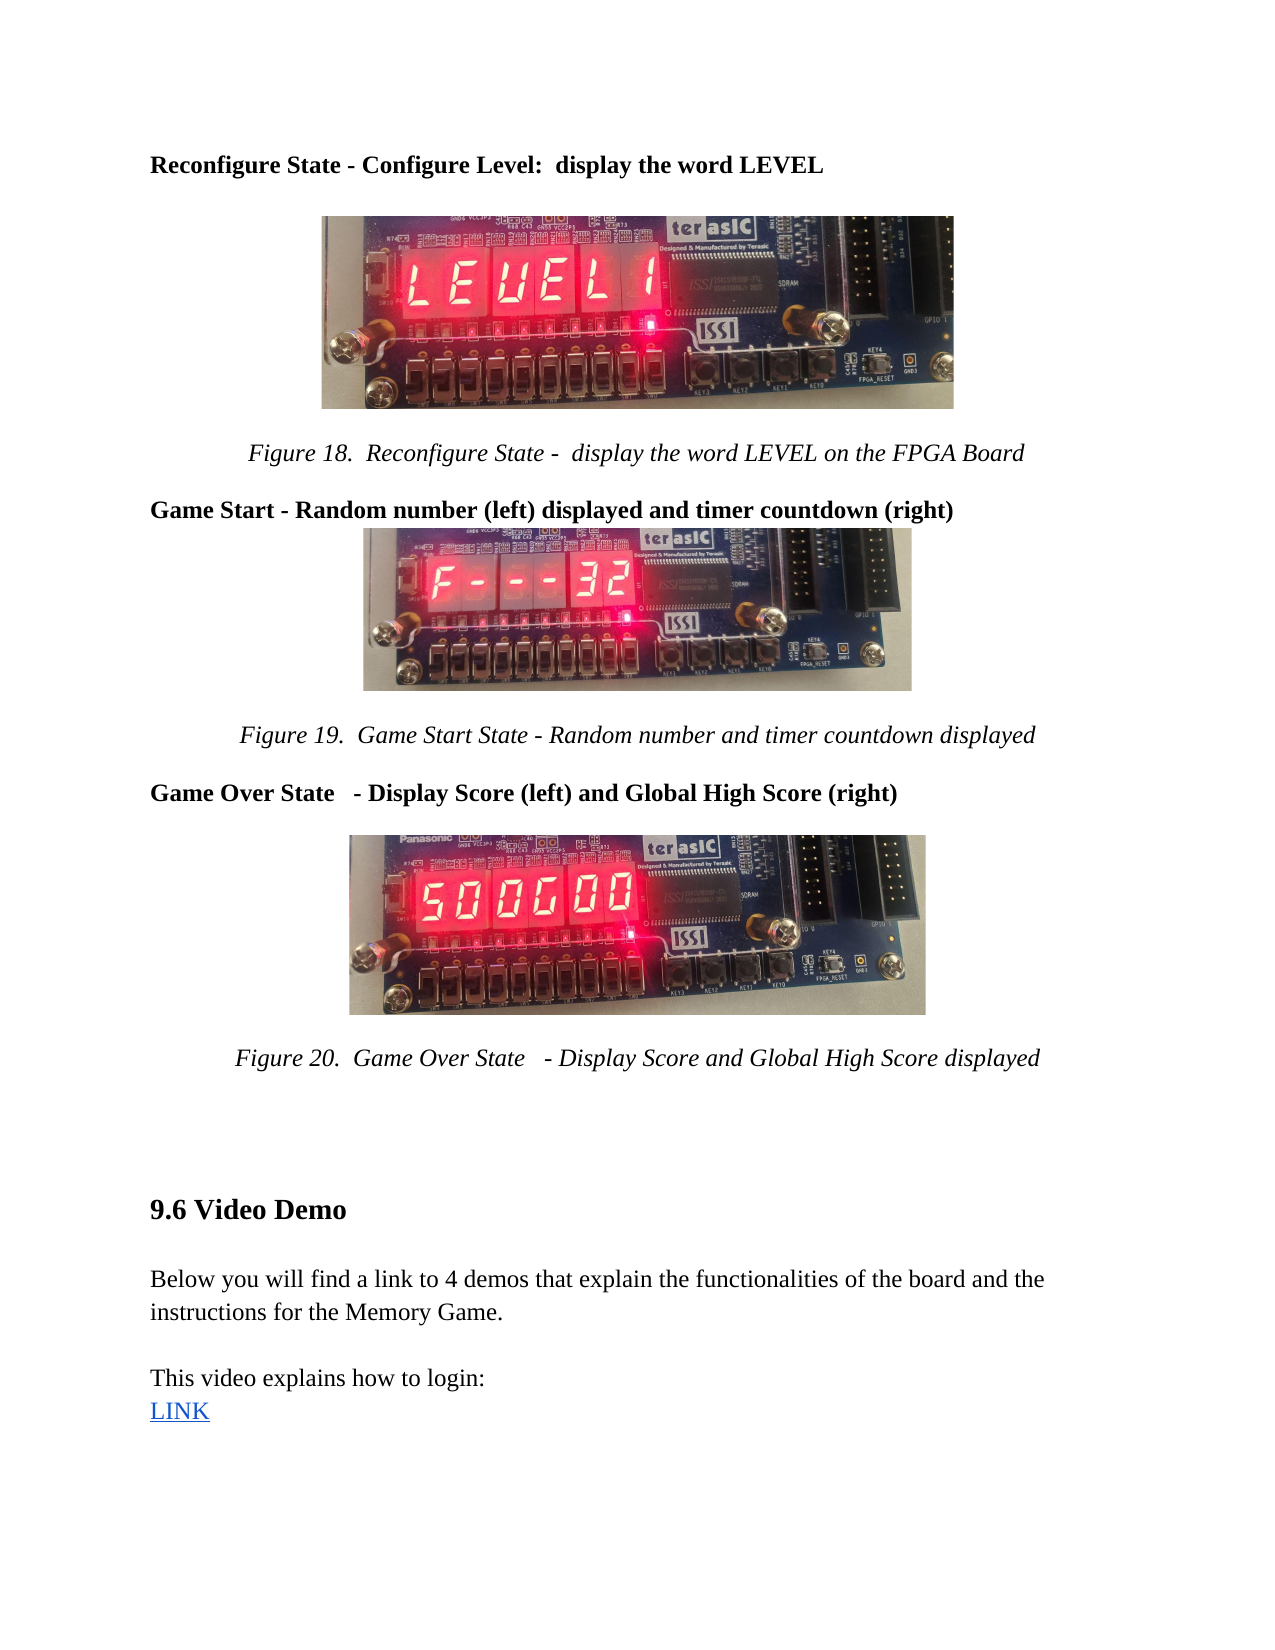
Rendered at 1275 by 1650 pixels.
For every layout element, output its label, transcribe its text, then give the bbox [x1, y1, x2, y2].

text Figure 18. Reconfigure State - display the word LEVEL on the FPGA Board [150, 438, 1125, 466]
text Figure 19. Game Start State - Random number and timer countdown displayed [150, 720, 1125, 748]
picture [321, 216, 954, 409]
text 9.6 Video Demo [150, 1192, 1125, 1226]
text This video explains how to login: [150, 1363, 1125, 1392]
picture [363, 528, 912, 691]
text LINK [150, 1396, 1125, 1424]
text Reconfigure State - Configure Level: display the word LEVEL [150, 150, 1125, 179]
text Game Over State - Display Score (left) and Global High Score (right) [150, 778, 1125, 806]
picture [349, 835, 926, 1015]
text Figure 20. Game Over State - Display Score and Global High Score displayed [150, 1043, 1125, 1072]
text Game Start - Random number (left) displayed and timer countdown (right) [150, 496, 1125, 524]
text Below you will find a link to 4 demos that explain the functionalities of the board and the instructions for the Memory Game. [150, 1264, 1125, 1326]
